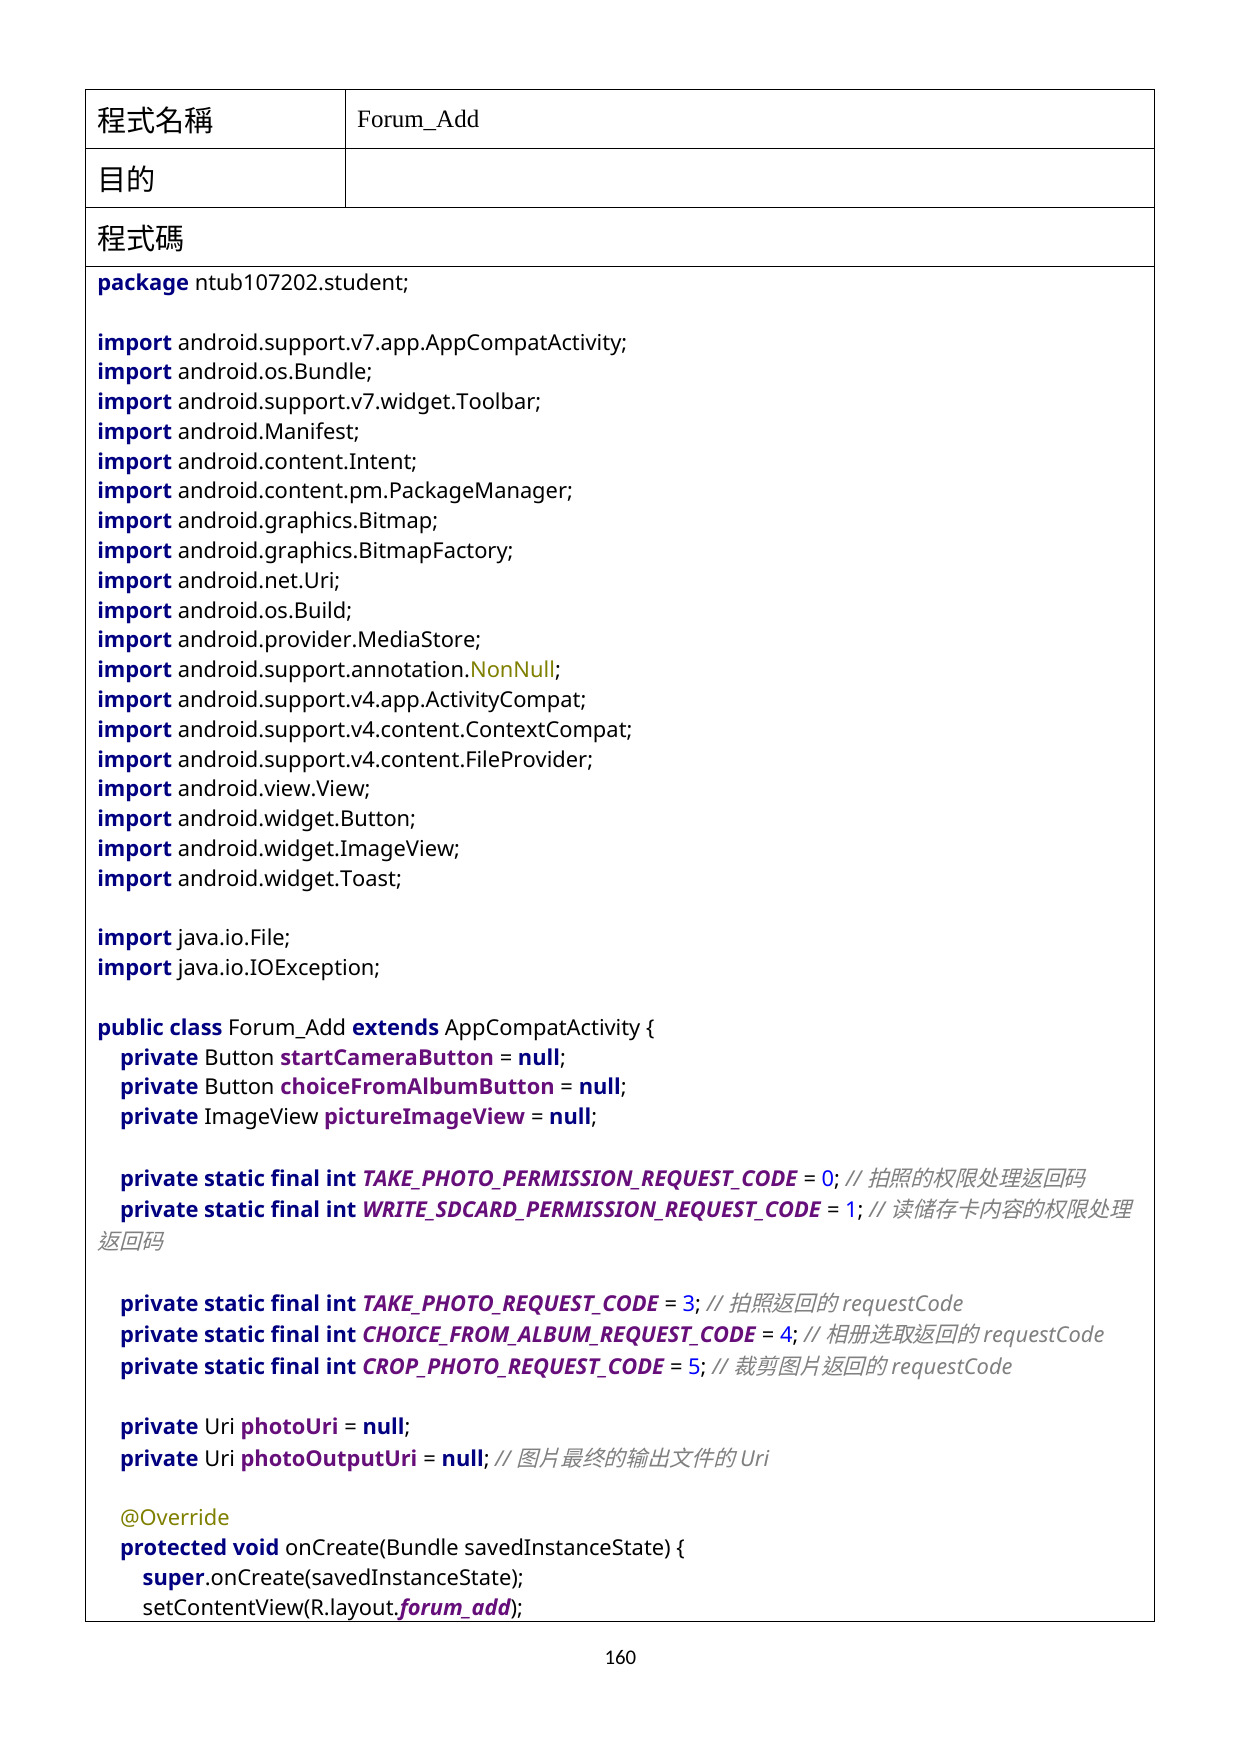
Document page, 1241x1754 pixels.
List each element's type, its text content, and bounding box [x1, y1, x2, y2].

table_header 程式名稱 [86, 90, 345, 148]
table_header Forum_Add [346, 90, 1154, 148]
table_cell [346, 149, 1154, 207]
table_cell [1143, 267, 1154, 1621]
table_cell 程式碼 [86, 208, 1154, 266]
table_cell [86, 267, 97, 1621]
table_cell 目的 [86, 149, 345, 207]
